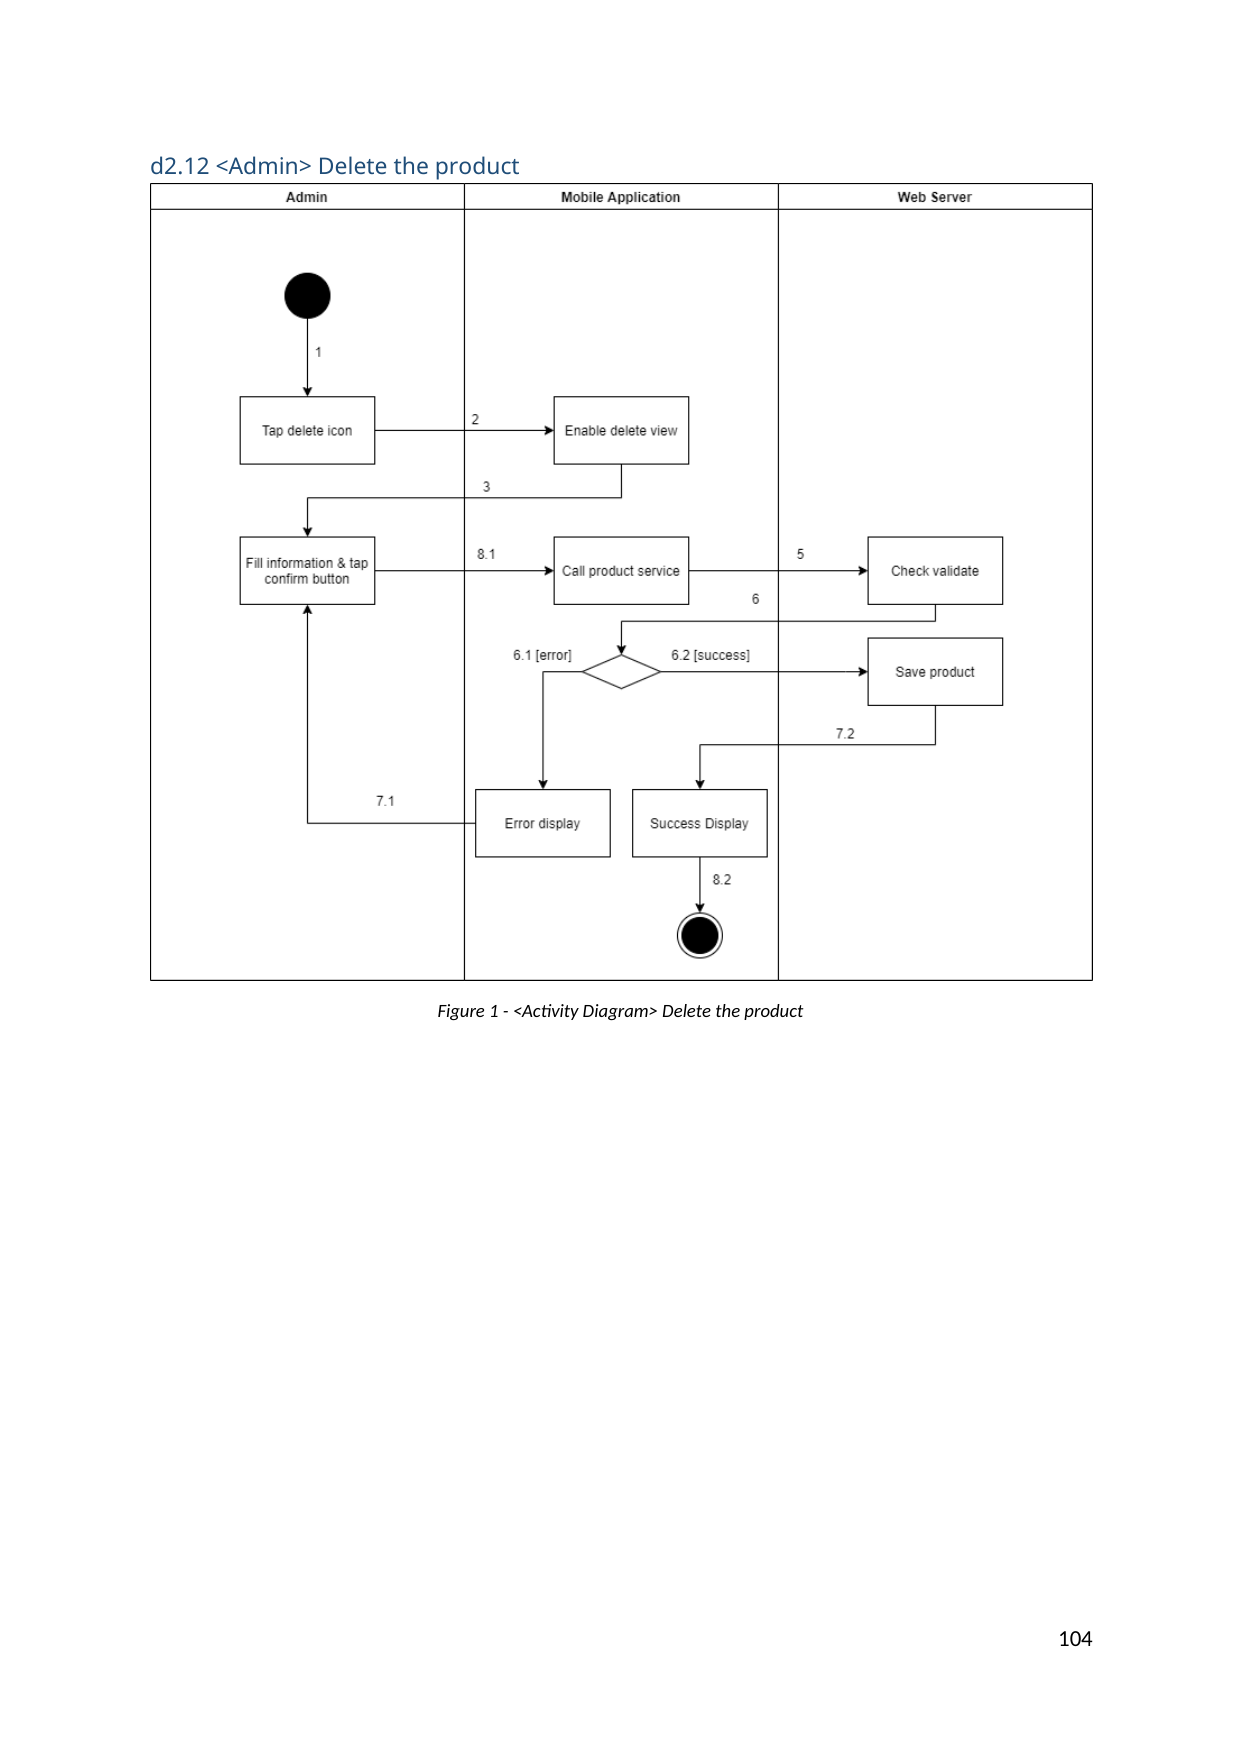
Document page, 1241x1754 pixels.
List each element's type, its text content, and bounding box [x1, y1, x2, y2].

subtitle d2.12 <Admin> Delete the product [150, 150, 1093, 181]
picture [150, 183, 1093, 981]
text Figure 1 - <Activity Diagram> Delete the product [150, 999, 1093, 1022]
